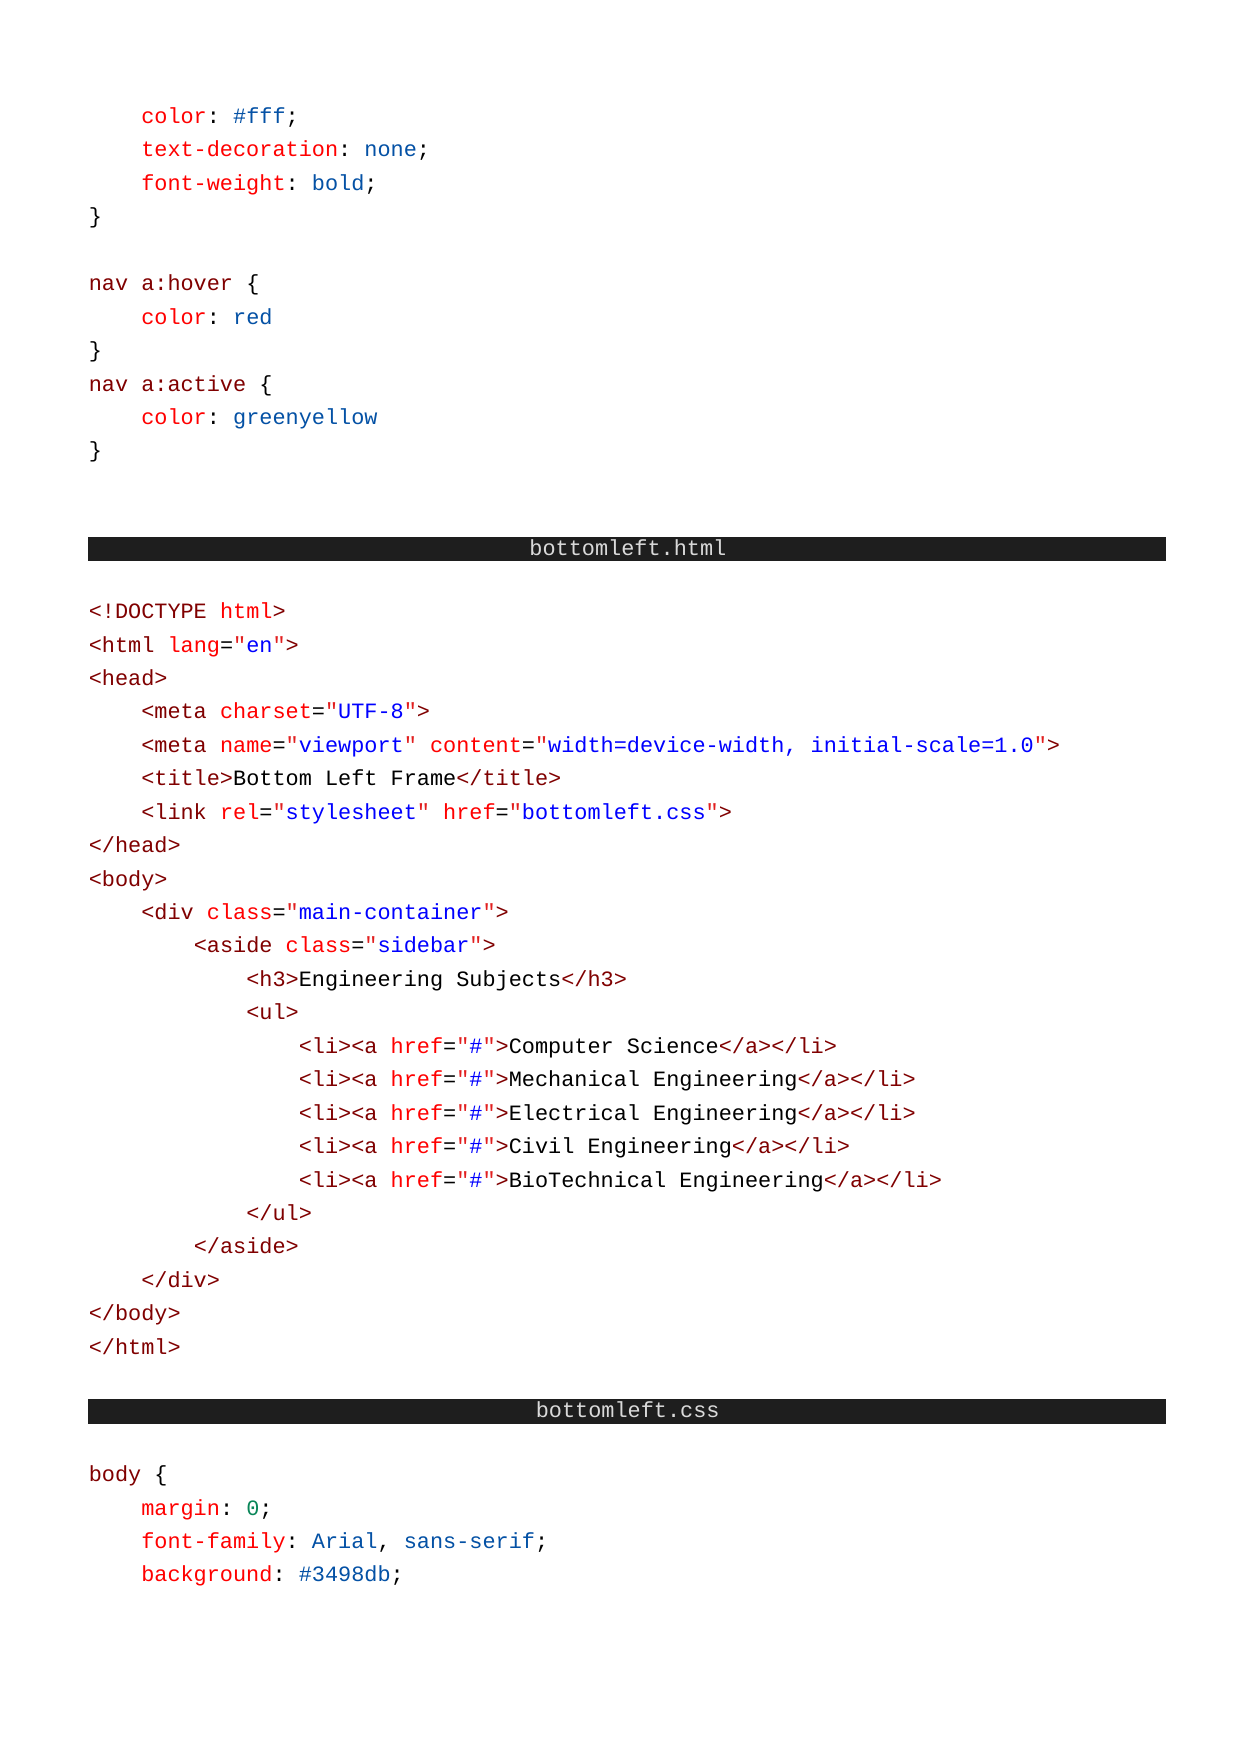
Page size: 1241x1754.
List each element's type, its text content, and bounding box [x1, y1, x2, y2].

text margin: 0; [88, 1497, 1166, 1521]
text <body> [88, 868, 1166, 893]
text <html lang="en"> [88, 634, 1166, 658]
text </ul> [88, 1202, 1166, 1227]
text <li><a href="#">BioTechnical Engineering</a></li> [88, 1169, 1166, 1193]
text body { [88, 1463, 1166, 1488]
text text-decoration: none; [88, 139, 1166, 163]
text } [88, 339, 1166, 364]
text bottomleft.css [88, 1399, 1166, 1424]
text <title>Bottom Left Frame</title> [88, 767, 1166, 792]
text } [88, 206, 1166, 230]
text <li><a href="#">Computer Science</a></li> [88, 1035, 1166, 1060]
text font-weight: bold; [88, 172, 1166, 197]
text </aside> [88, 1236, 1166, 1260]
text </body> [88, 1302, 1166, 1327]
text <!DOCTYPE html> [88, 600, 1166, 625]
text color: #fff; [88, 105, 1166, 130]
text nav a:hover { [88, 272, 1166, 297]
text <li><a href="#">Mechanical Engineering</a></li> [88, 1068, 1166, 1093]
text <li><a href="#">Civil Engineering</a></li> [88, 1135, 1166, 1160]
text </html> [88, 1336, 1166, 1361]
text <ul> [88, 1002, 1166, 1026]
text color: red [88, 306, 1166, 331]
text <meta charset="UTF-8"> [88, 701, 1166, 725]
text <div class="main-container"> [88, 901, 1166, 926]
text font-family: Arial, sans-serif; [88, 1530, 1166, 1555]
text <head> [88, 667, 1166, 692]
text </head> [88, 834, 1166, 859]
text </div> [88, 1269, 1166, 1294]
text <h3>Engineering Subjects</h3> [88, 968, 1166, 993]
text bottomleft.html [88, 537, 1166, 561]
text } [88, 439, 1166, 464]
text nav a:active { [88, 373, 1166, 397]
text <link rel="stylesheet" href="bottomleft.css"> [88, 801, 1166, 826]
text <aside class="sidebar"> [88, 935, 1166, 959]
text color: greenyellow [88, 406, 1166, 431]
text <meta name="viewport" content="width=device-width, initial-scale=1.0"> [88, 734, 1166, 759]
text background: #3498db; [88, 1563, 1166, 1588]
text <li><a href="#">Electrical Engineering</a></li> [88, 1102, 1166, 1127]
